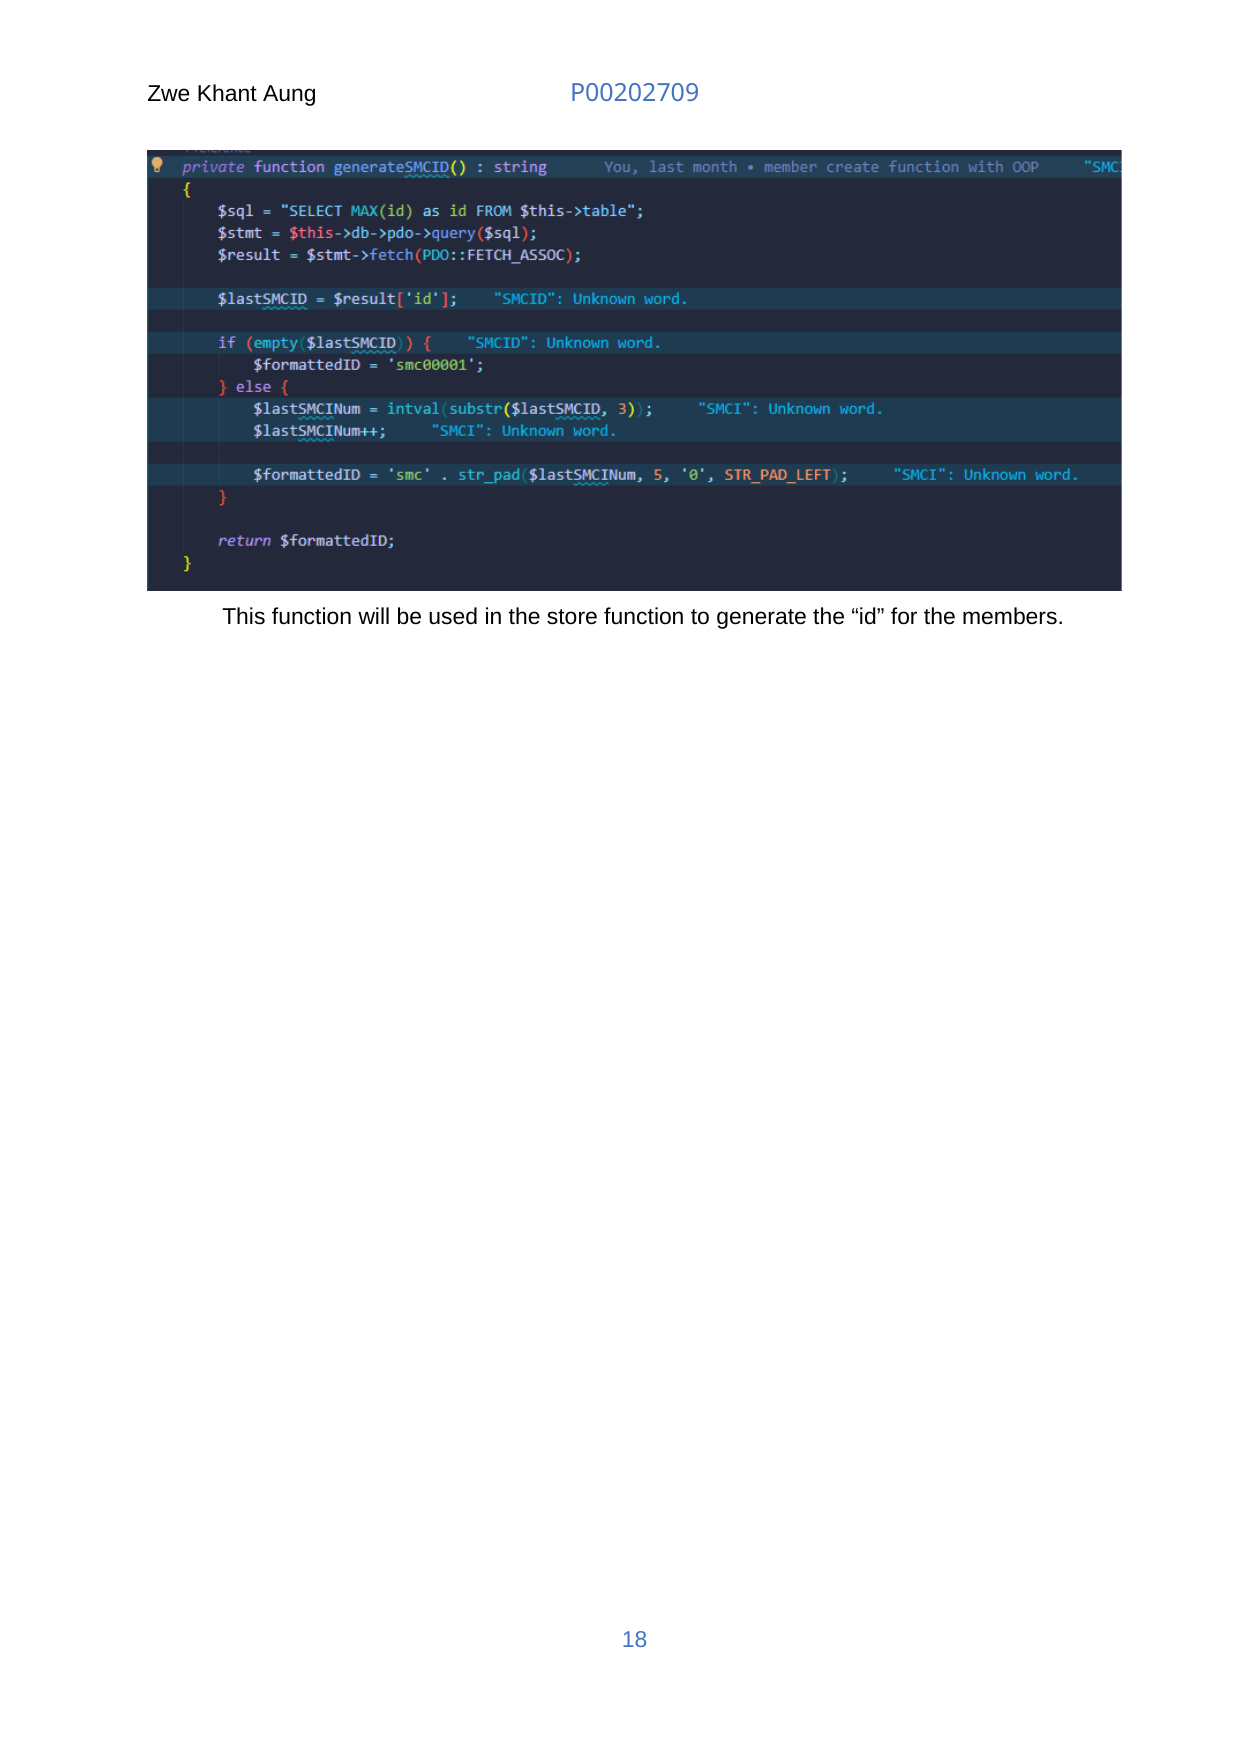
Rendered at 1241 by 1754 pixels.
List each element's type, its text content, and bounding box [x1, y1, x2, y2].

text This function will be used in the store function to generate the “id” for the members. [147, 603, 1122, 629]
picture [147, 150, 1122, 591]
